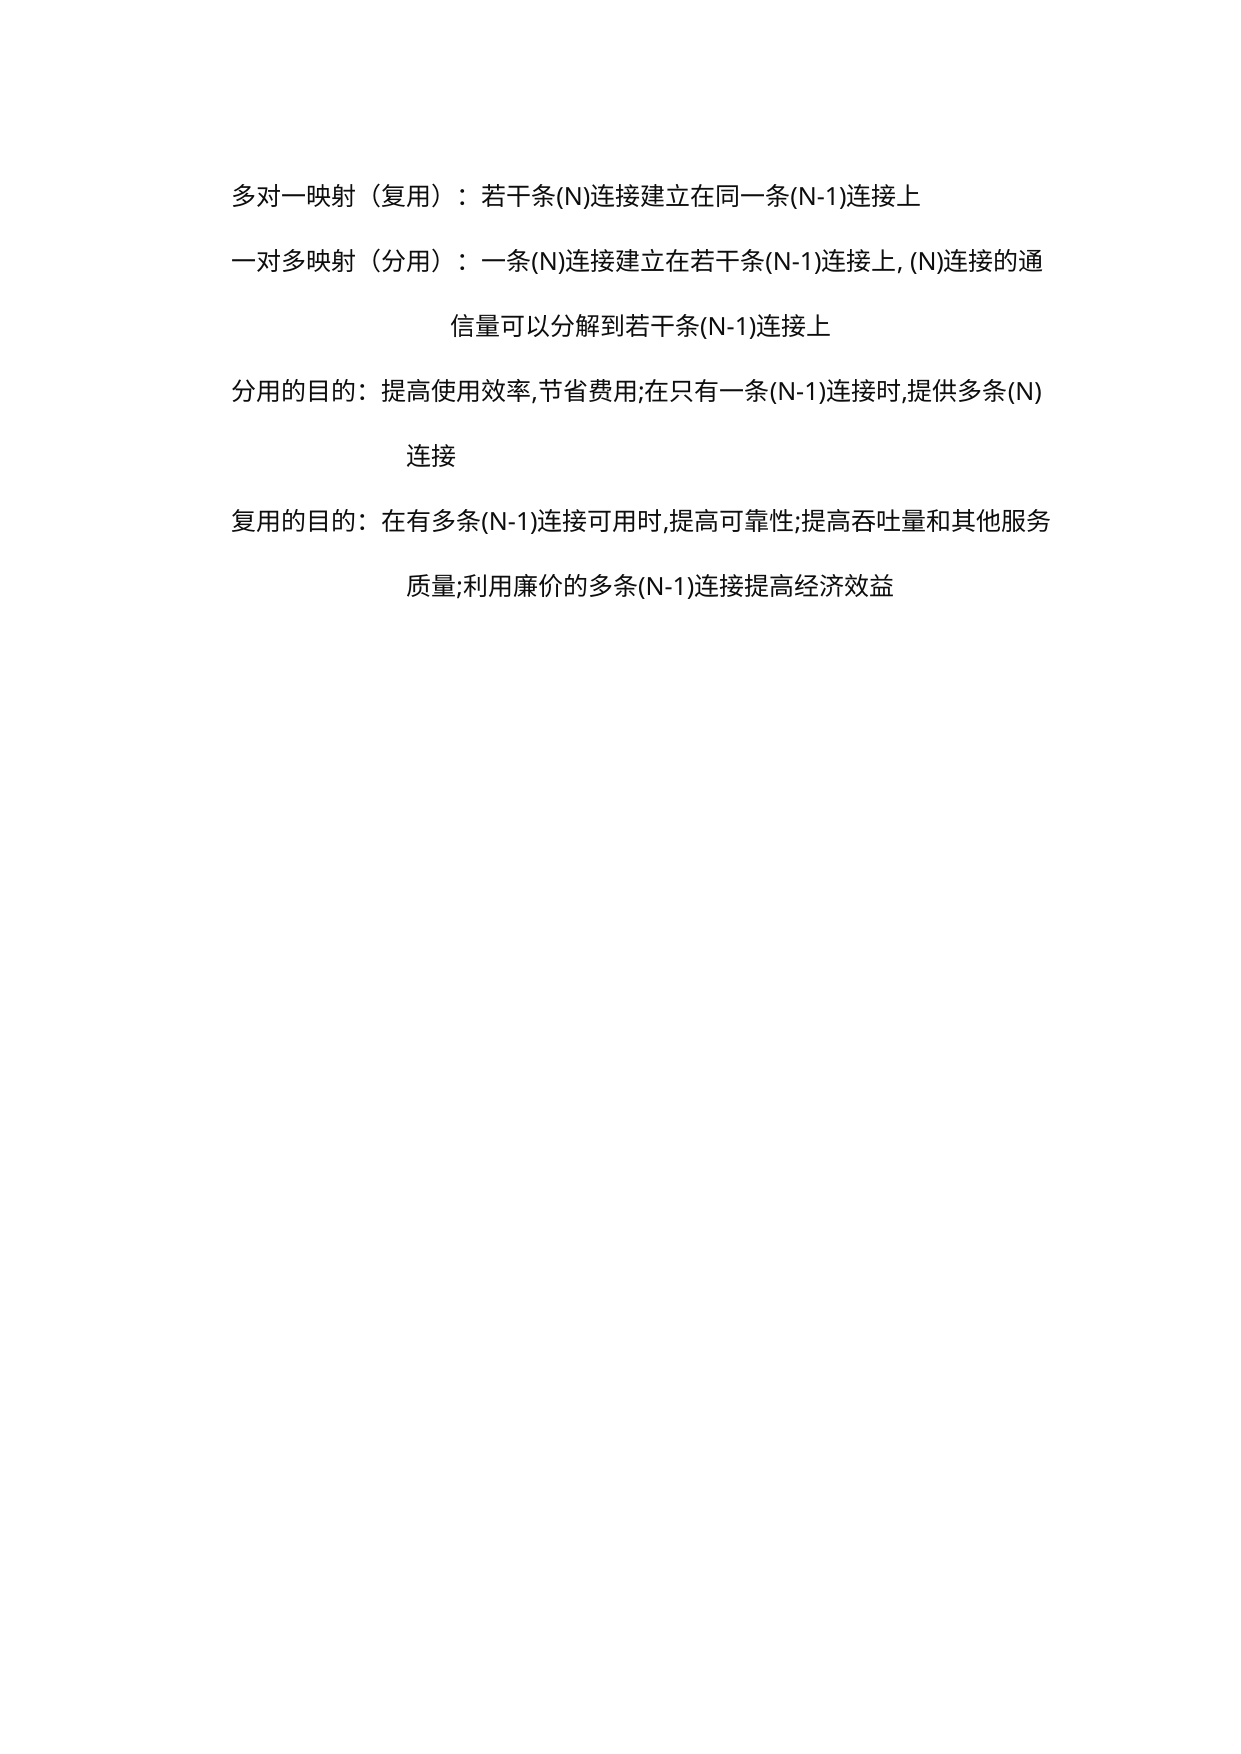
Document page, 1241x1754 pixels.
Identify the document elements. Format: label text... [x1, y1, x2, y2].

text 信量可以分解到若干条(N-1)连接上 [450, 292, 1053, 357]
text 一对多映射（分用）：一条(N)连接建立在若干条(N-1)连接上, (N)连接的通 [231, 227, 1053, 292]
text 分用的目的：提高使用效率,节省费用;在只有一条(N-1)连接时,提供多条(N) [187, 357, 1053, 422]
text 连接 [362, 422, 1053, 487]
text 质量;利用廉价的多条(N-1)连接提高经济效益 [362, 552, 1053, 617]
text 多对一映射（复用）：若干条(N)连接建立在同一条(N-1)连接上 [187, 162, 1053, 227]
text 复用的目的：在有多条(N-1)连接可用时,提高可靠性;提高吞吐量和其他服务 [187, 487, 1053, 552]
